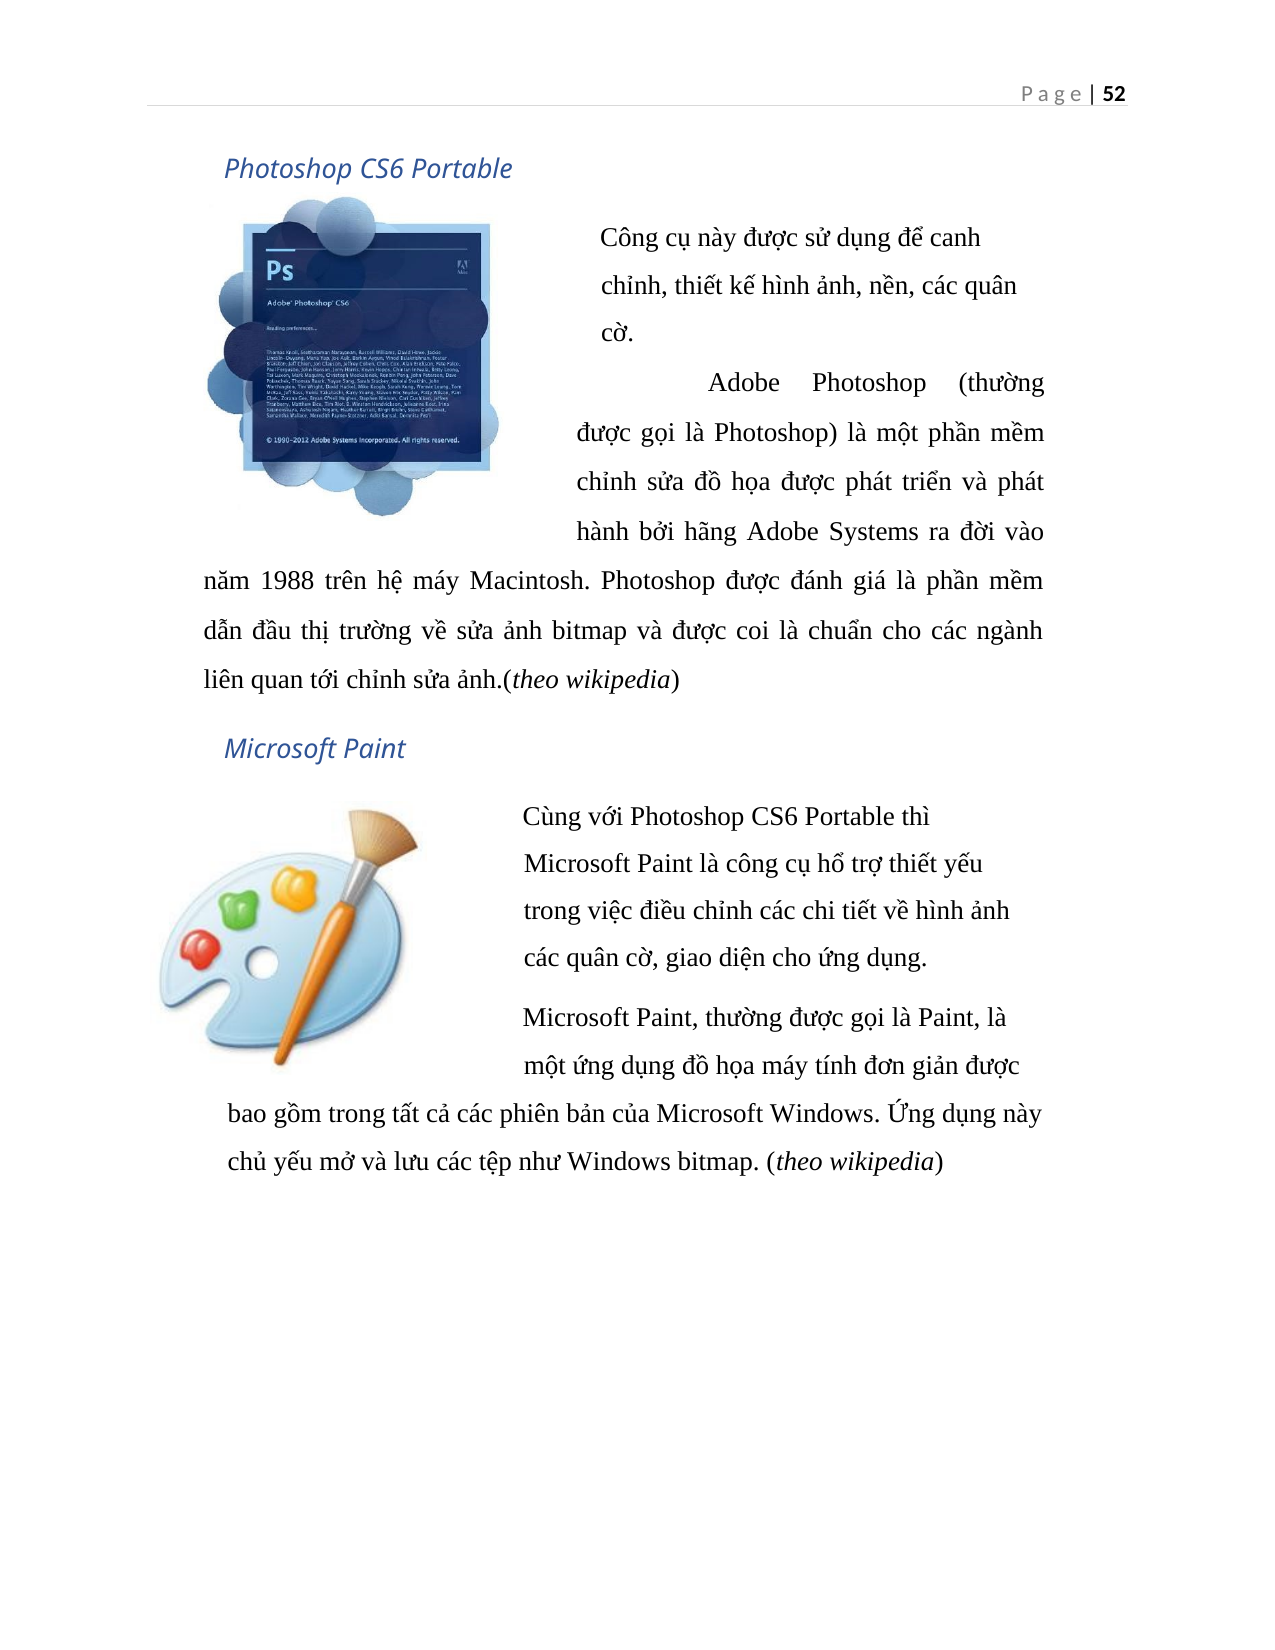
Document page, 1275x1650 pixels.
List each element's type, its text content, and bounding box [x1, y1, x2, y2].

picture [150, 801, 428, 1075]
picture [203, 192, 505, 521]
text Công cụ này được sử dụng để canh chỉnh, thiết kế hình ảnh, nền, các quân cờ. [505, 221, 1043, 347]
subtitle Photoshop CS6 Portable [223, 150, 1093, 187]
subtitle Microsoft Paint [223, 730, 1093, 767]
text Adobe Photoshop (thường được gọi là Photoshop) là một phần mềm chỉnh sửa đồ họa được phát triển và phát hành bởi hãng Adobe Systems ra đời vào năm 1988 trên hệ máy Macintosh. Photoshop được đánh giá là phần mềm dẫn đầu thị trường về sửa ảnh bitmap và được coi là chuẩn cho các ngành liên quan tới chỉnh sửa ảnh.(theo wikipedia) [203, 367, 1045, 694]
text Cùng với Photoshop CS6 Portable thì Microsoft Paint là công cụ hổ trợ thiết yếu trong việc điều chỉnh các chi tiết về hình ảnh các quân cờ, giao diện cho ứng dụng. [226, 799, 1043, 973]
text Microsoft Paint, thường được gọi là Paint, là một ứng dụng đồ họa máy tính đơn giản được bao gồm trong tất cả các phiên bản của Microsoft Windows. Ứng dụng này chủ yếu mở và lưu các tệp như Windows bitmap. (theo wikipedia) [226, 1002, 1043, 1176]
